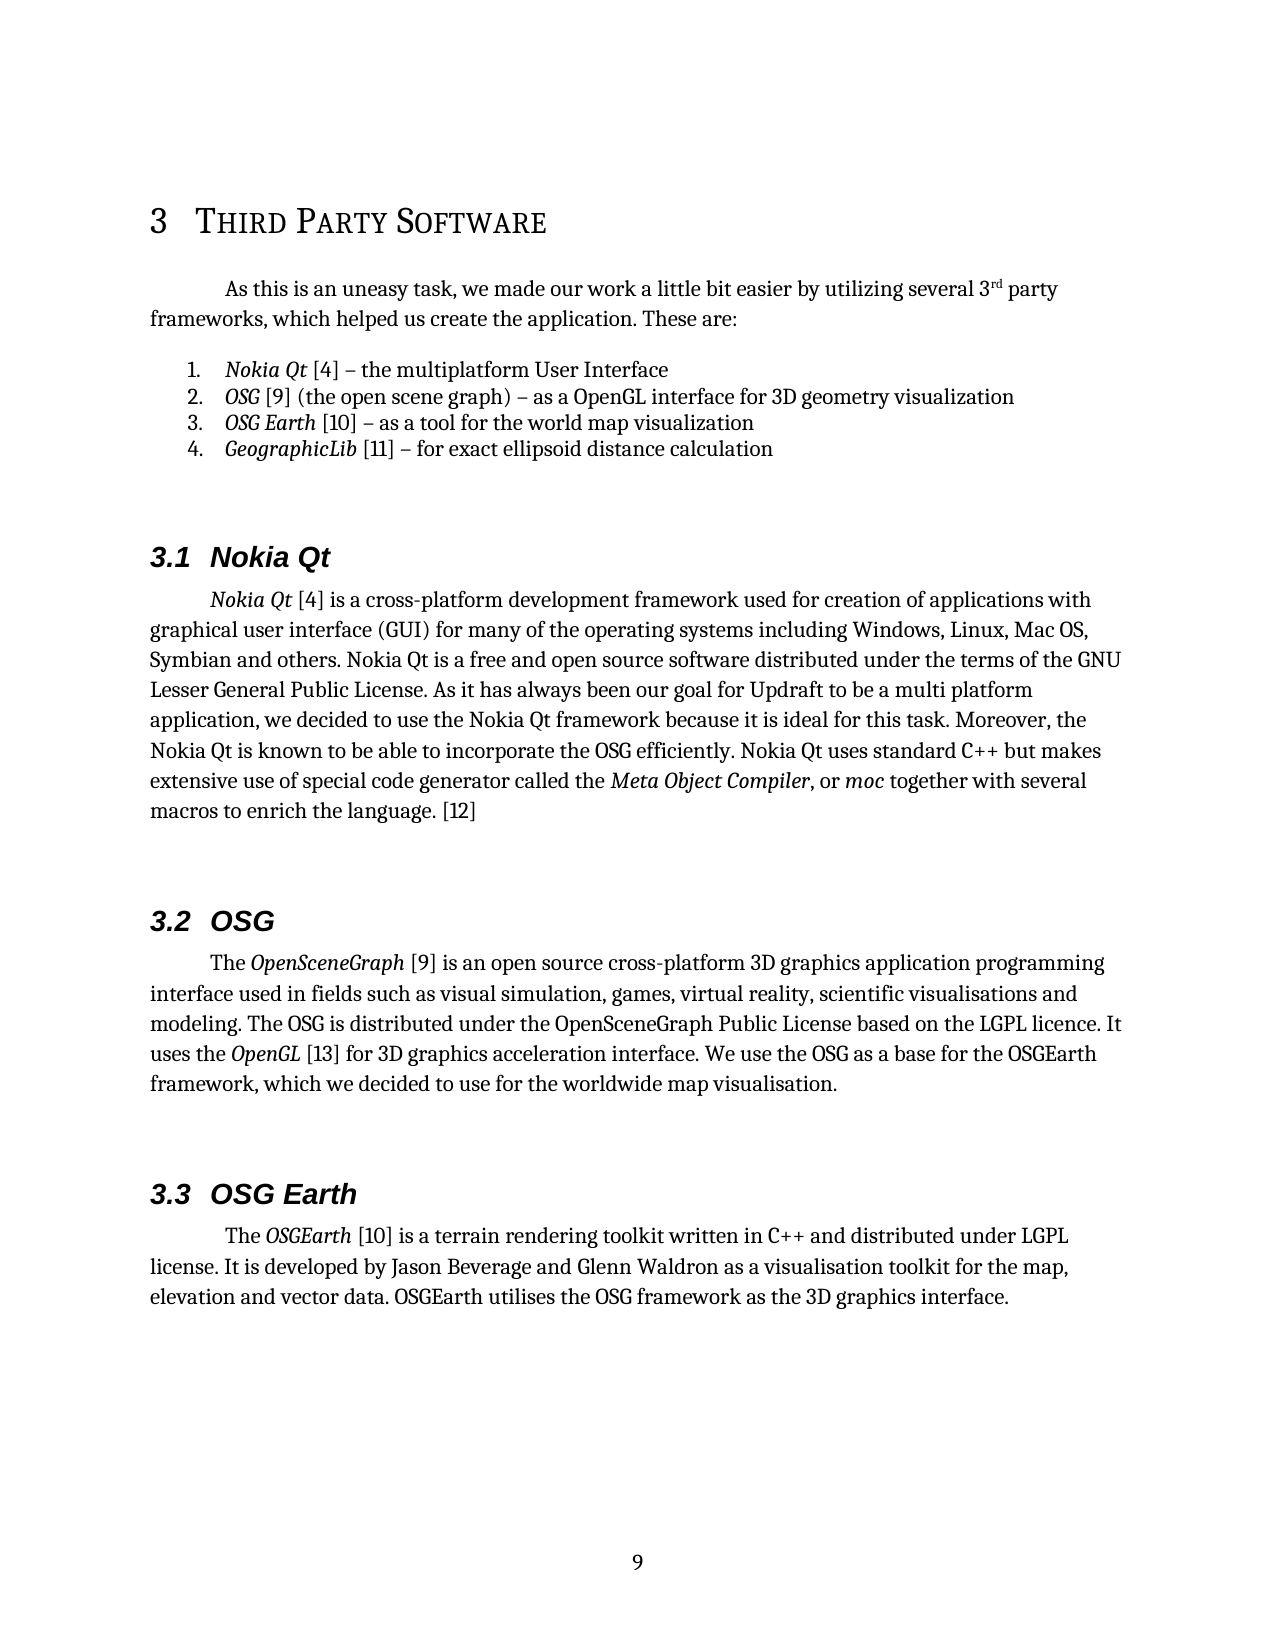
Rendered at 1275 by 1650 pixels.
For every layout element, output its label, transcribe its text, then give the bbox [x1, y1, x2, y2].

text Nokia Qt is a cross-platform development framework used for creation of applications with graphical user interface (GUI) for many of the operating systems including Windows, Linux, Mac OS, Symbian and others. Nokia Qt is a free and open source software distributed under the terms of the GNU Lesser General Public License. As it has always been our goal for Updraft to be a multi platform application, we decided to use the Nokia Qt framework because it is ideal for this task. Moreover, the Nokia Qt is known to be able to incorporate the OSG efficiently. Nokia Qt uses standard C++ but makes extensive use of special code generator called the Meta Object Compiler, or moc together with several macros to enrich the language. [150, 586, 1125, 824]
list OSG (the open scene graph) – as a OpenGL interface for 3D geometry visualization [187, 383, 1125, 410]
subtitle Third Party Software [150, 200, 1125, 243]
subtitle OSG [150, 904, 1125, 938]
text As this is an uneasy task, we made our work a little bit easier by utilizing several 3rd party frameworks, which helped us create the application. These are: [150, 276, 1125, 332]
list GeographicLib – for exact ellipsoid distance calculation [187, 436, 1125, 463]
subtitle Nokia Qt [150, 540, 1125, 574]
text The OSGEarth is a terrain rendering toolkit written in C++ and distributed under LGPL license. It is developed by Jason Beverage and Glenn Waldron as a visualisation toolkit for the map, elevation and vector data. OSGEarth utilises the OSG framework as the 3D graphics interface. [150, 1223, 1125, 1310]
list OSG Earth – as a tool for the world map visualization [187, 410, 1125, 436]
list Nokia Qt – the multiplatform User Interface [187, 357, 1125, 383]
text The OpenSceneGraph is an open source cross-platform 3D graphics application programming interface used in fields such as visual simulation, games, virtual reality, scientific visualisations and modeling. The OSG is distributed under the OpenSceneGraph Public License based on the LGPL licence. It uses the OpenGL for 3D graphics acceleration interface. We use the OSG as a base for the OSGEarth framework, which we decided to use for the worldwide map visualisation. [150, 950, 1125, 1097]
subtitle OSG Earth [150, 1177, 1125, 1211]
